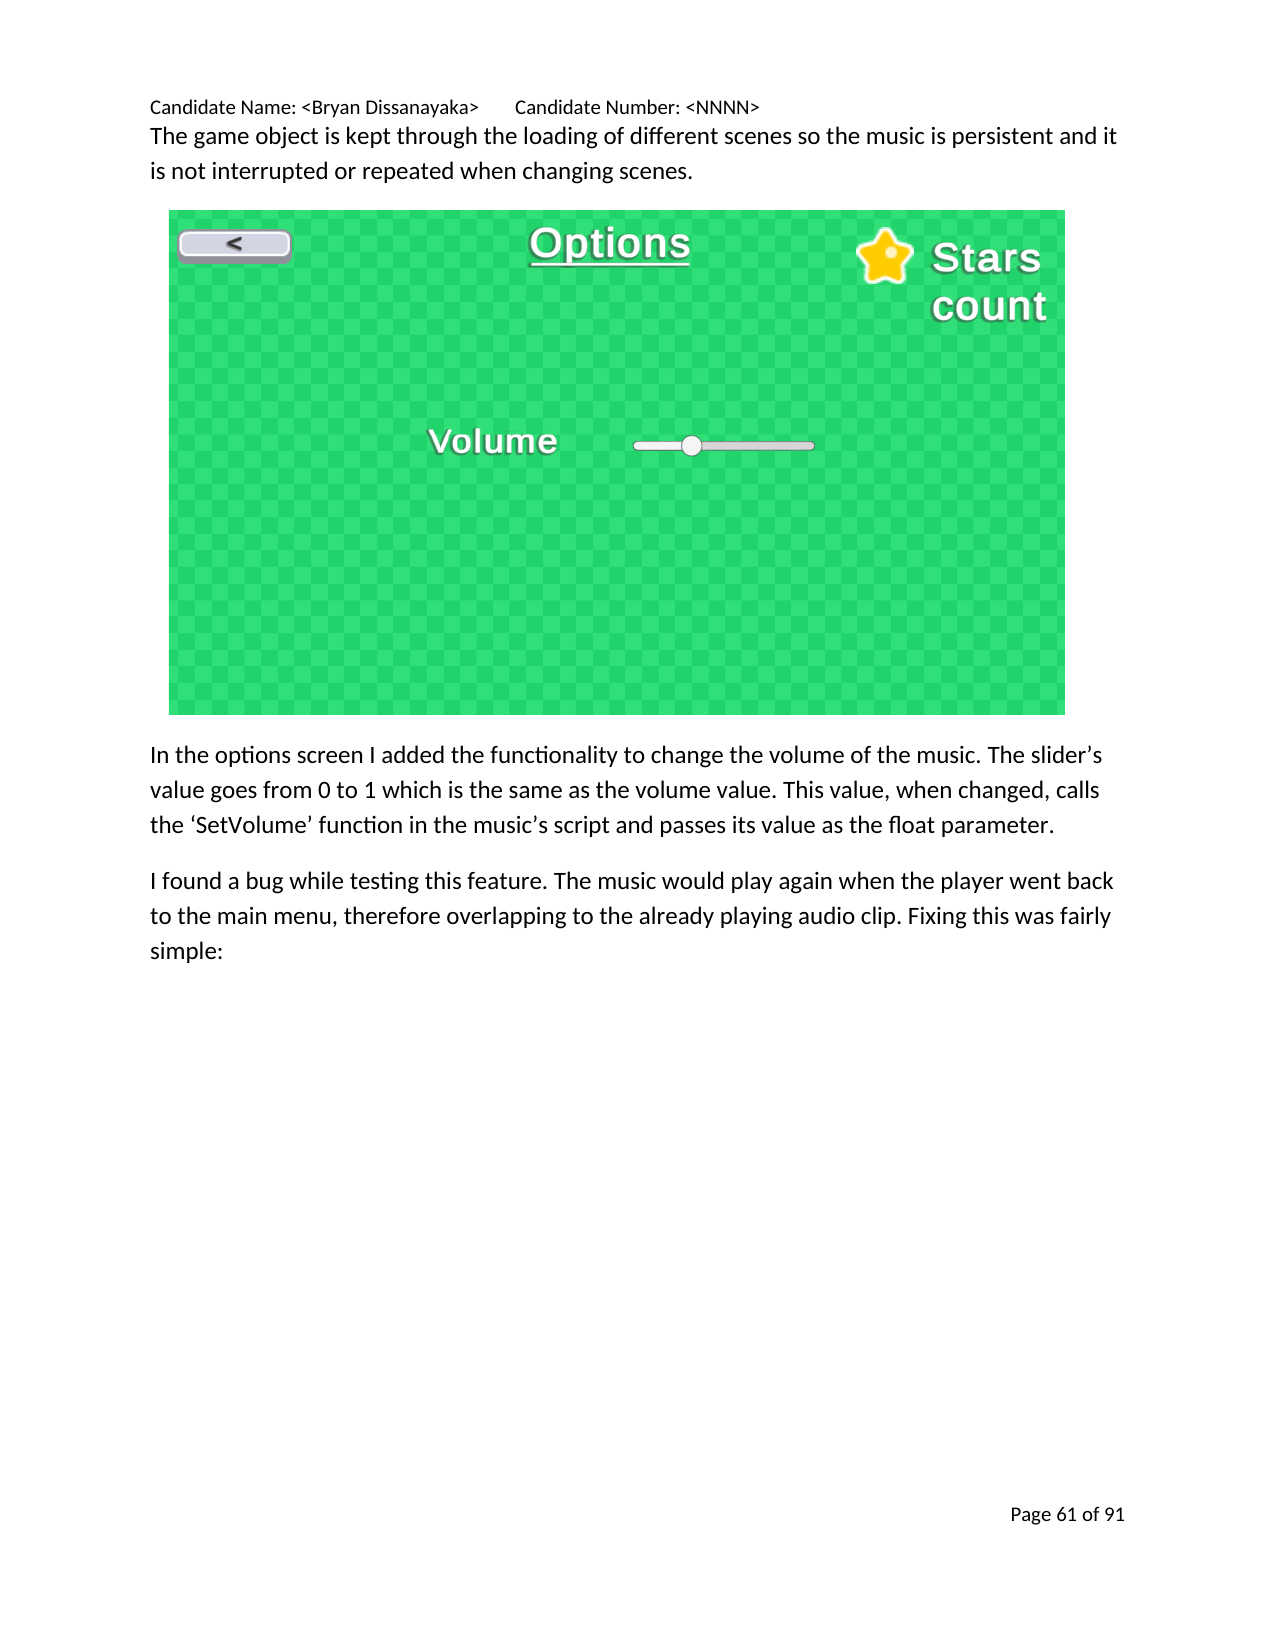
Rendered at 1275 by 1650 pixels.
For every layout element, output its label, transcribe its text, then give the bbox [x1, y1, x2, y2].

text The game object is kept through the loading of different scenes so the music is persistent and it is not interrupted or repeated when changing scenes. [150, 120, 1125, 186]
text I found a bug while testing this feature. The music would play again when the player went back to the main menu, therefore overlapping to the already playing audio clip. Fixing this was fairly simple: [150, 865, 1125, 966]
text In the options screen I added the functionality to change the volume of the music. The slider’s value goes from 0 to 1 which is the same as the volume value. This value, when changed, calls the ‘SetVolume’ function in the music’s script and passes its value as the float parameter. [150, 739, 1125, 840]
